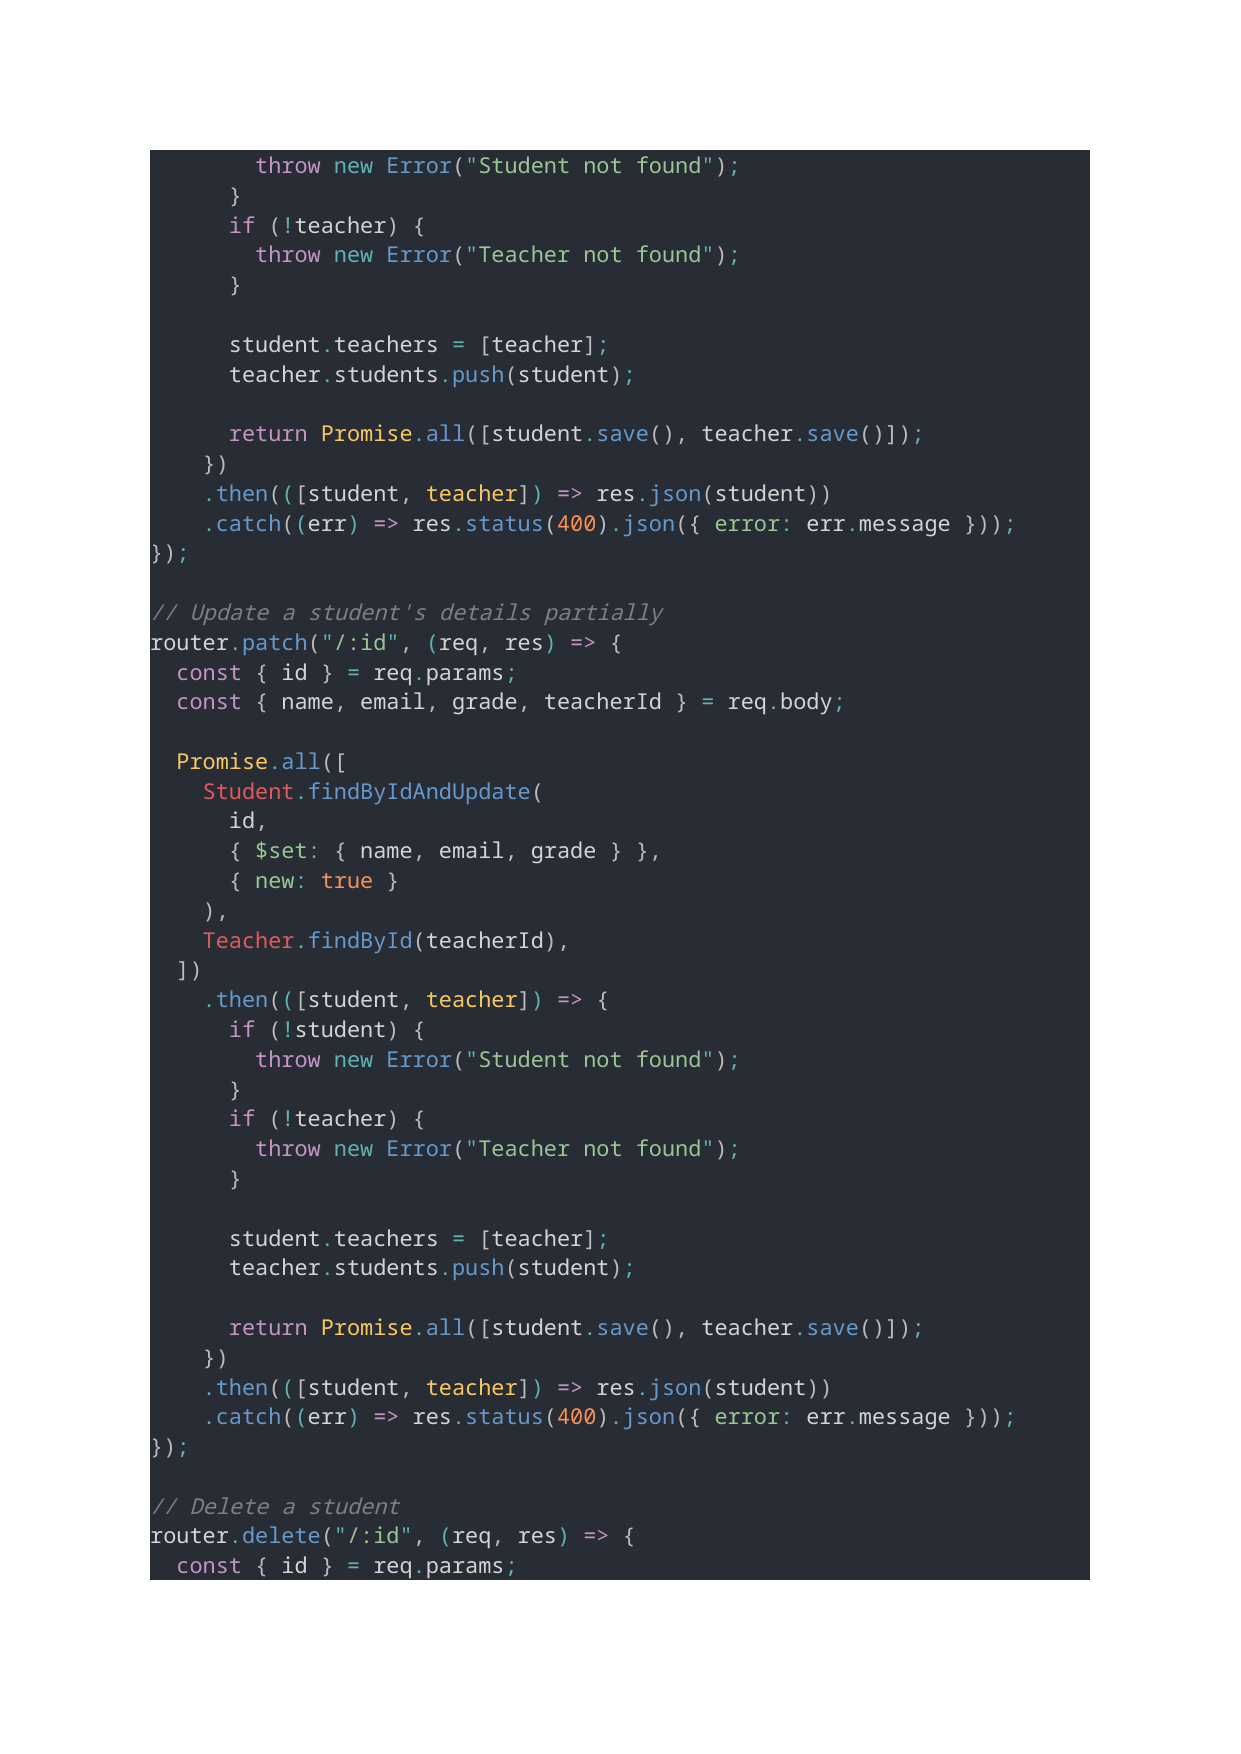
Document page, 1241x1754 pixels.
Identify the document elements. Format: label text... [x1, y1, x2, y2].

text { new: true } [150, 865, 1090, 895]
text throw new Error("Teacher not found"); [150, 1133, 1090, 1163]
text const { id } = req.params; [150, 1550, 1090, 1580]
text router.delete("/:id", (req, res) => { [150, 1520, 1090, 1550]
text Student.findByIdAndUpdate( [150, 776, 1090, 805]
text } [150, 1073, 1090, 1103]
text teacher.students.push(student); [150, 358, 1090, 388]
text .catch((err) => res.status(400).json({ error: err.message })); [150, 507, 1090, 537]
text teacher.students.push(student); [150, 1252, 1090, 1282]
text } [150, 269, 1090, 299]
text throw new Error("Teacher not found"); [150, 239, 1090, 269]
text }); [150, 537, 1090, 567]
text id, [150, 805, 1090, 835]
text if (!teacher) { [150, 209, 1090, 239]
text ]) [150, 954, 1090, 984]
text .then(([student, teacher]) => res.json(student)) [150, 1371, 1090, 1401]
text if (!student) { [150, 1014, 1090, 1044]
text student.teachers = [teacher]; [150, 1222, 1090, 1252]
text Promise.all([ [150, 746, 1090, 776]
text }); [150, 1431, 1090, 1461]
text return Promise.all([student.save(), teacher.save()]); [150, 1312, 1090, 1342]
text student.teachers = [teacher]; [150, 329, 1090, 358]
text if (!teacher) { [150, 1103, 1090, 1133]
text const { id } = req.params; [150, 656, 1090, 686]
text router.patch("/:id", (req, res) => { [150, 627, 1090, 656]
text }) [150, 1342, 1090, 1371]
text throw new Error("Student not found"); [150, 1044, 1090, 1073]
text { $set: { name, email, grade } }, [150, 835, 1090, 865]
text throw new Error("Student not found"); [150, 150, 1090, 180]
text ), [150, 895, 1090, 924]
text .then(([student, teacher]) => { [150, 984, 1090, 1014]
text // Delete a student [150, 1491, 1090, 1520]
text } [150, 180, 1090, 209]
text const { name, email, grade, teacherId } = req.body; [150, 686, 1090, 716]
text Teacher.findById(teacherId), [150, 924, 1090, 954]
text // Update a student's details partially [150, 597, 1090, 627]
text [150, 1401, 1090, 1431]
text } [150, 1163, 1090, 1193]
text }) [150, 448, 1090, 478]
text return Promise.all([student.save(), teacher.save()]); [150, 418, 1090, 448]
text .then(([student, teacher]) => res.json(student)) [150, 478, 1090, 507]
